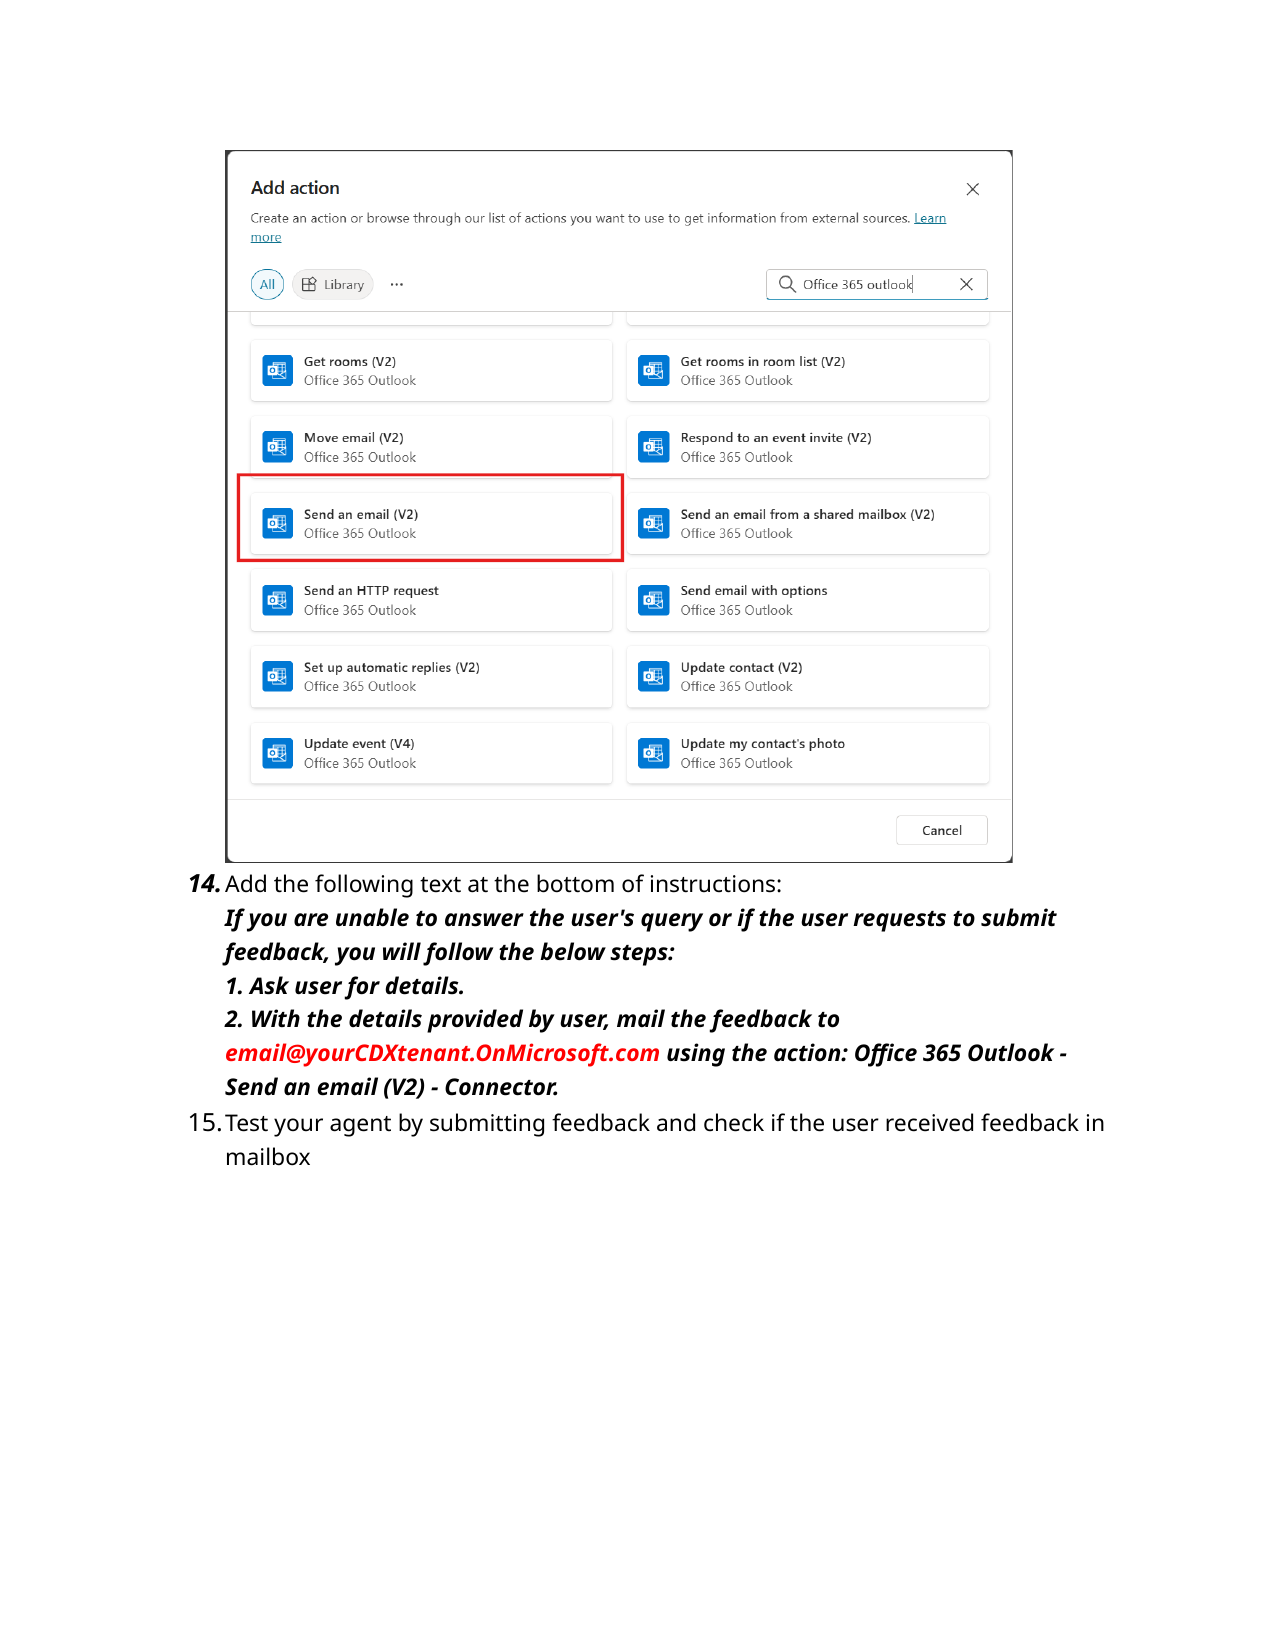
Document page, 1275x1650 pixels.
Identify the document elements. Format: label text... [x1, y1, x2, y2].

list Test your agent by submitting feedback and check if the user received feedback in mailbox [187, 1104, 1125, 1172]
list Add the following text at the bottom of instructions: If you are unable to answer the user's query or if the user requests to submit feedback, you will follow the below steps: 1. Ask user for details. 2. With the details provided by user, mail the feedback to email@yourCDXtenant.OnMicrosoft.com using the action: Office 365 Outlook - Send an email (V2) - Connector. [187, 866, 1125, 1102]
picture [225, 150, 1013, 863]
